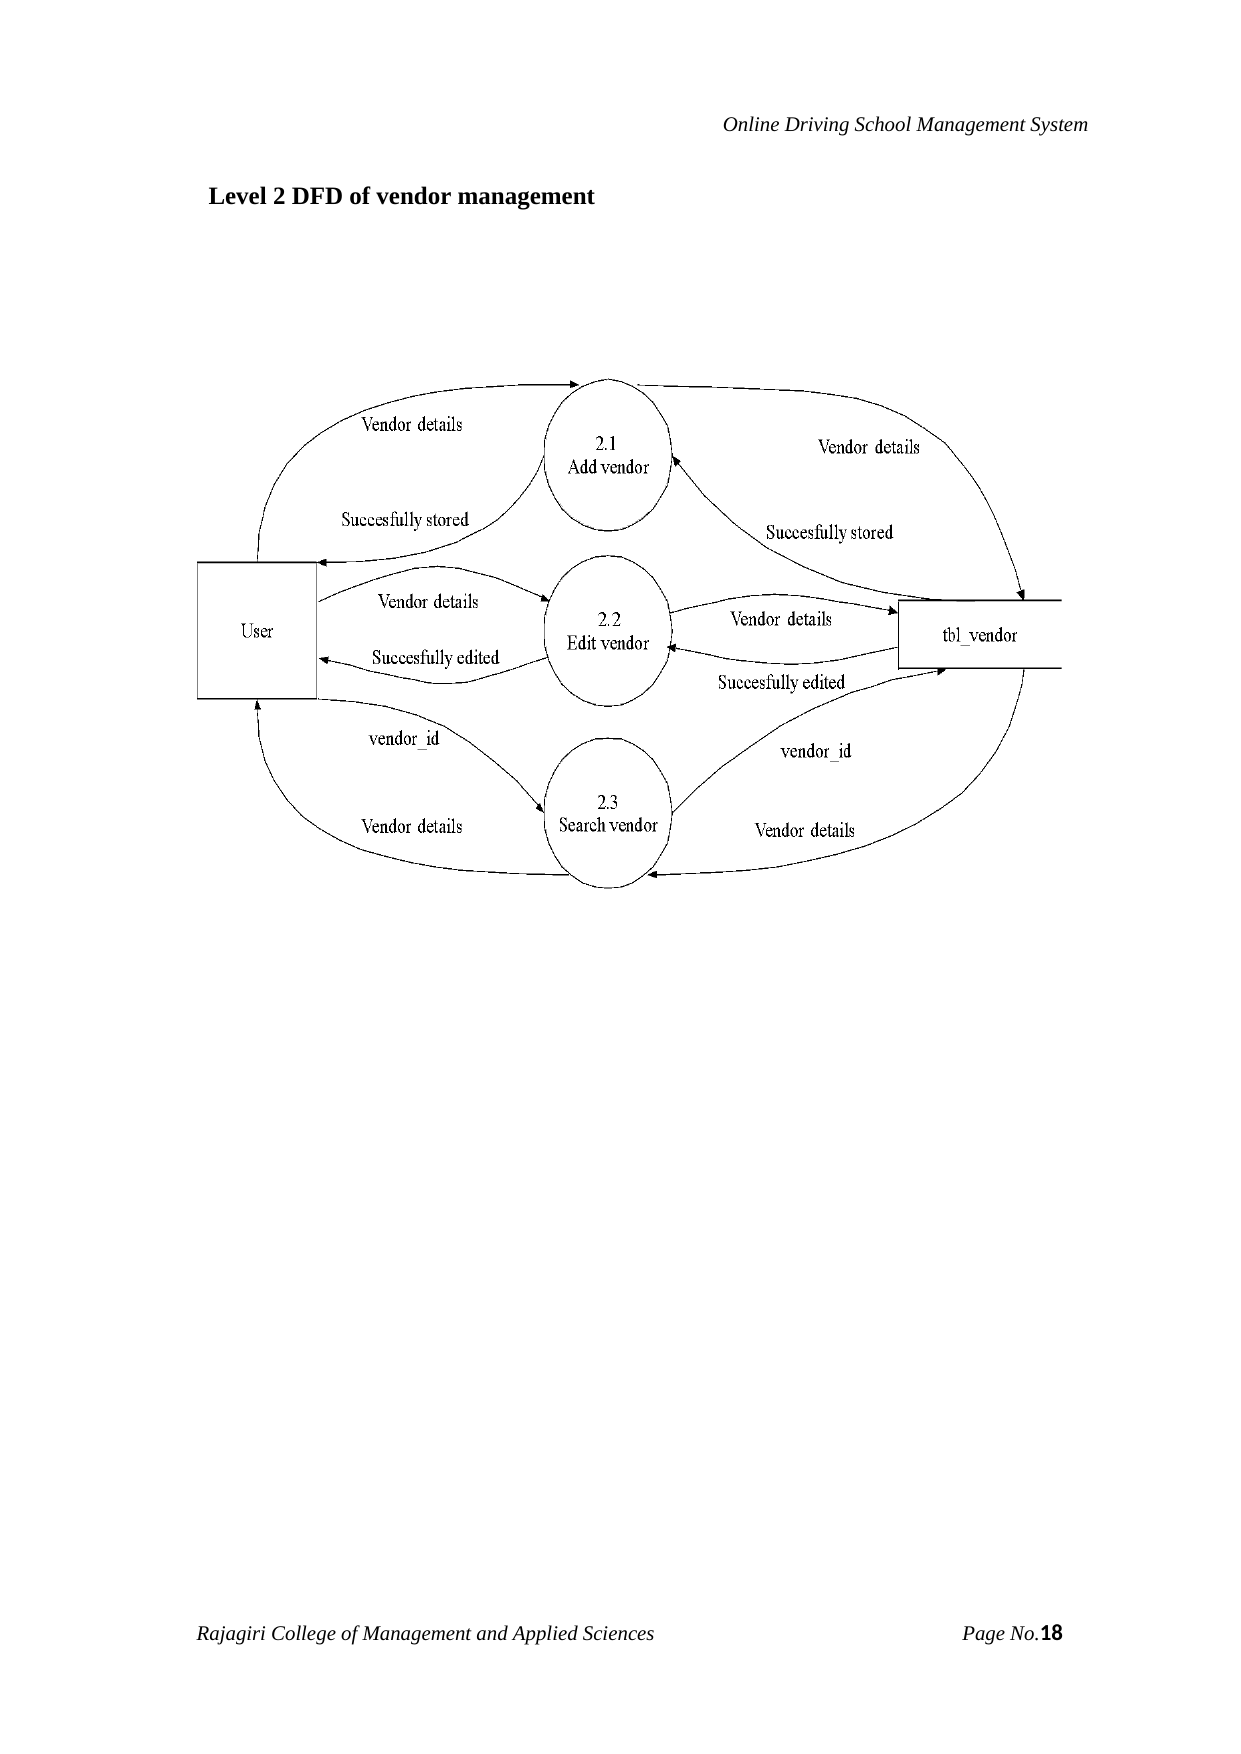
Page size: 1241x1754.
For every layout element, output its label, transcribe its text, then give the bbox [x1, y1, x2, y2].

picture [196, 378, 1062, 889]
text Level 2 DFD of vendor management [208, 181, 1090, 210]
